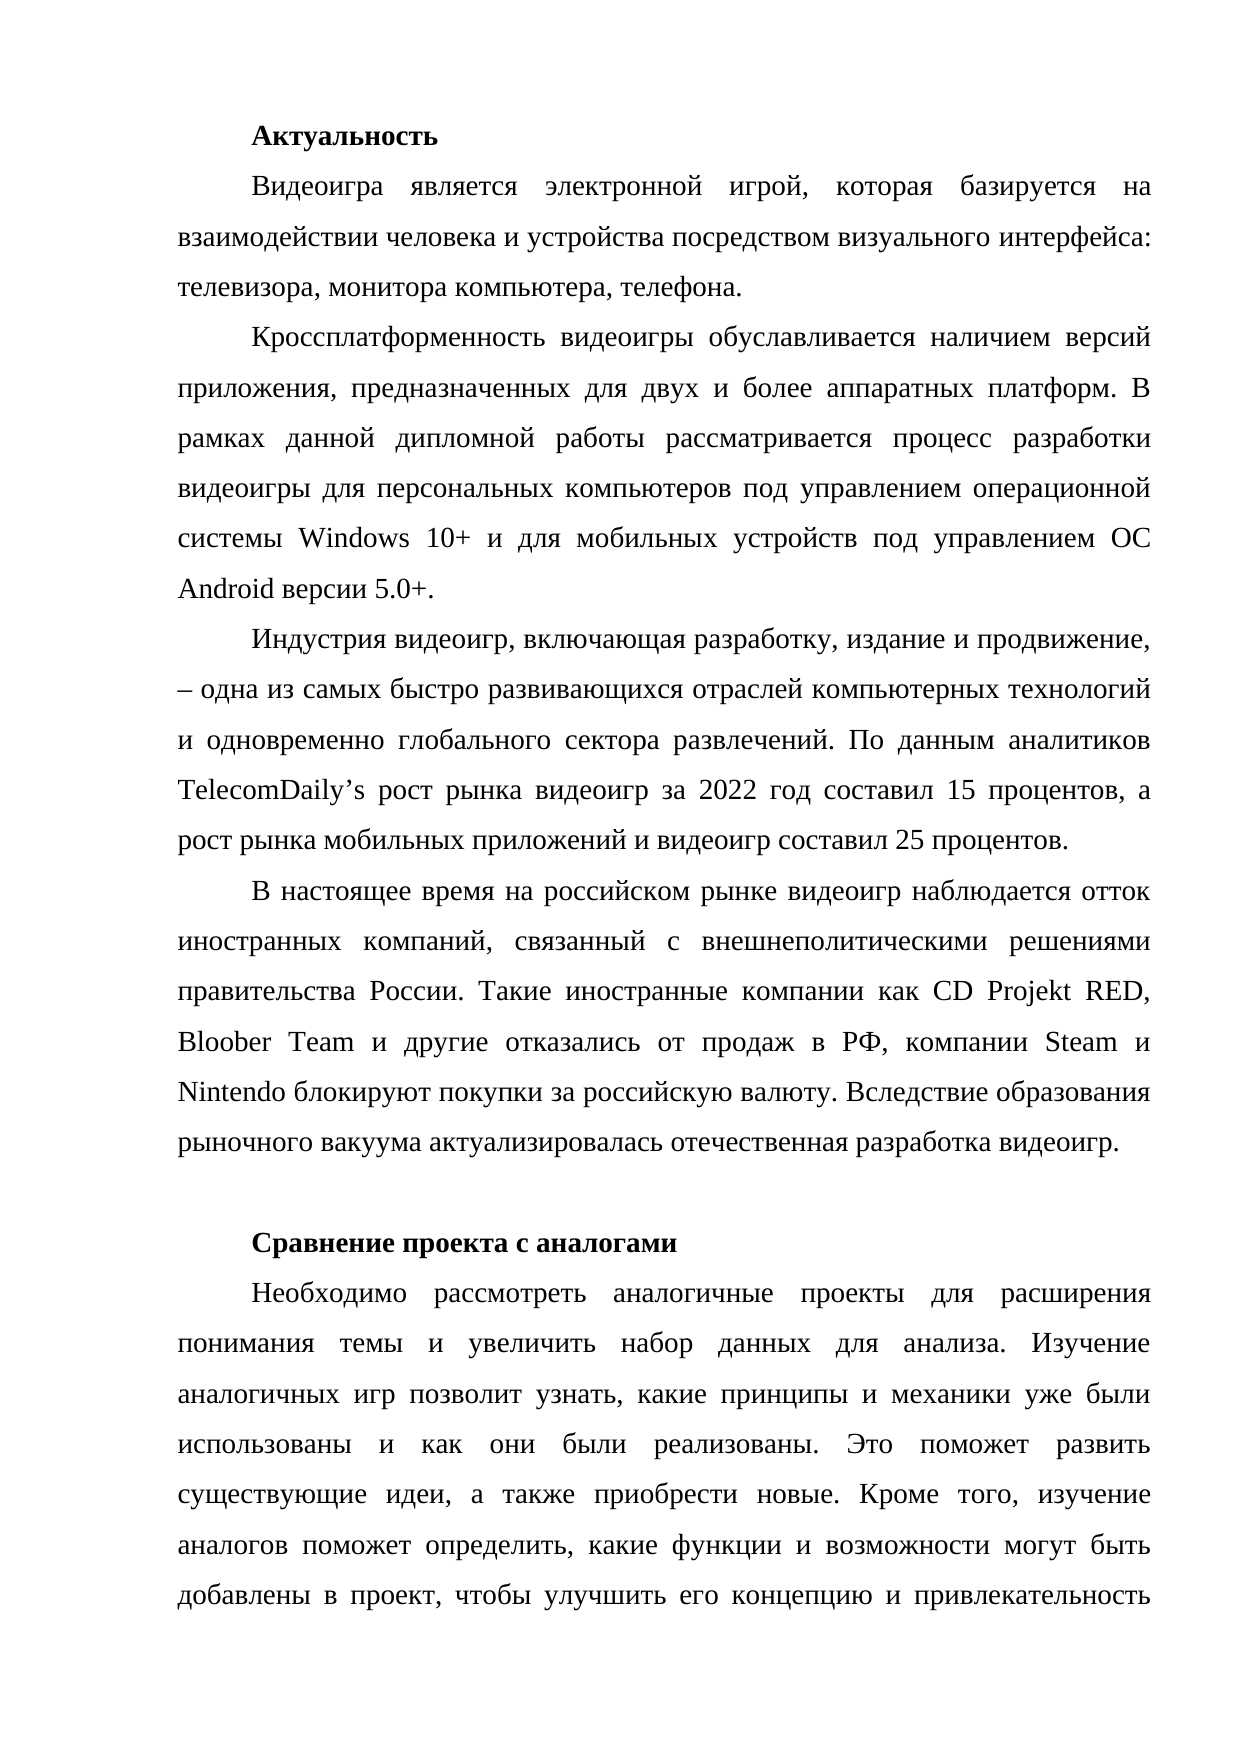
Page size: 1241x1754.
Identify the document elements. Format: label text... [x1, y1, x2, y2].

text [177, 1275, 1152, 1611]
text Индустрия видеоигр, включающая разработку, издание и продвижение, – одна из самых быстро развивающихся отраслей компьютерных технологий и одновременно глобального сектора развлечений. По данным аналитиков TelecomDaily’s рост рынка видеоигр за 2022 год составил 15 процентов, а рост рынка мобильных приложений и видеоигр составил 25 процентов. [177, 621, 1152, 856]
subtitle Сравнение проекта с аналогами [177, 1225, 1152, 1258]
text Кроссплатформенность видеоигры обуславливается наличием версий приложения, предназначенных для двух и более аппаратных платформ. В рамках данной дипломной работы рассматривается процесс разработки видеоигры для персональных компьютеров под управлением операционной системы Windows 10+ и для мобильных устройств под управлением ОС Android версии 5.0+. [177, 319, 1152, 604]
text В настоящее время на российском рынке видеоигр наблюдается отток иностранных компаний, связанный с внешнеполитическими решениями правительства России. Такие иностранные компании как CD Projekt RED, Bloober Team и другие отказались от продаж в РФ, компании Steam и Nintendo блокируют покупки за российскую валюту. Вследствие образования рыночного вакуума актуализировалась отечественная разработка видеоигр. [177, 873, 1152, 1158]
text Видеоигра является электронной игрой, которая базируется на взаимодействии человека и устройства посредством визуального интерфейса: телевизора, монитора компьютера, телефона. [177, 168, 1152, 303]
subtitle Актуальность [177, 118, 1152, 152]
